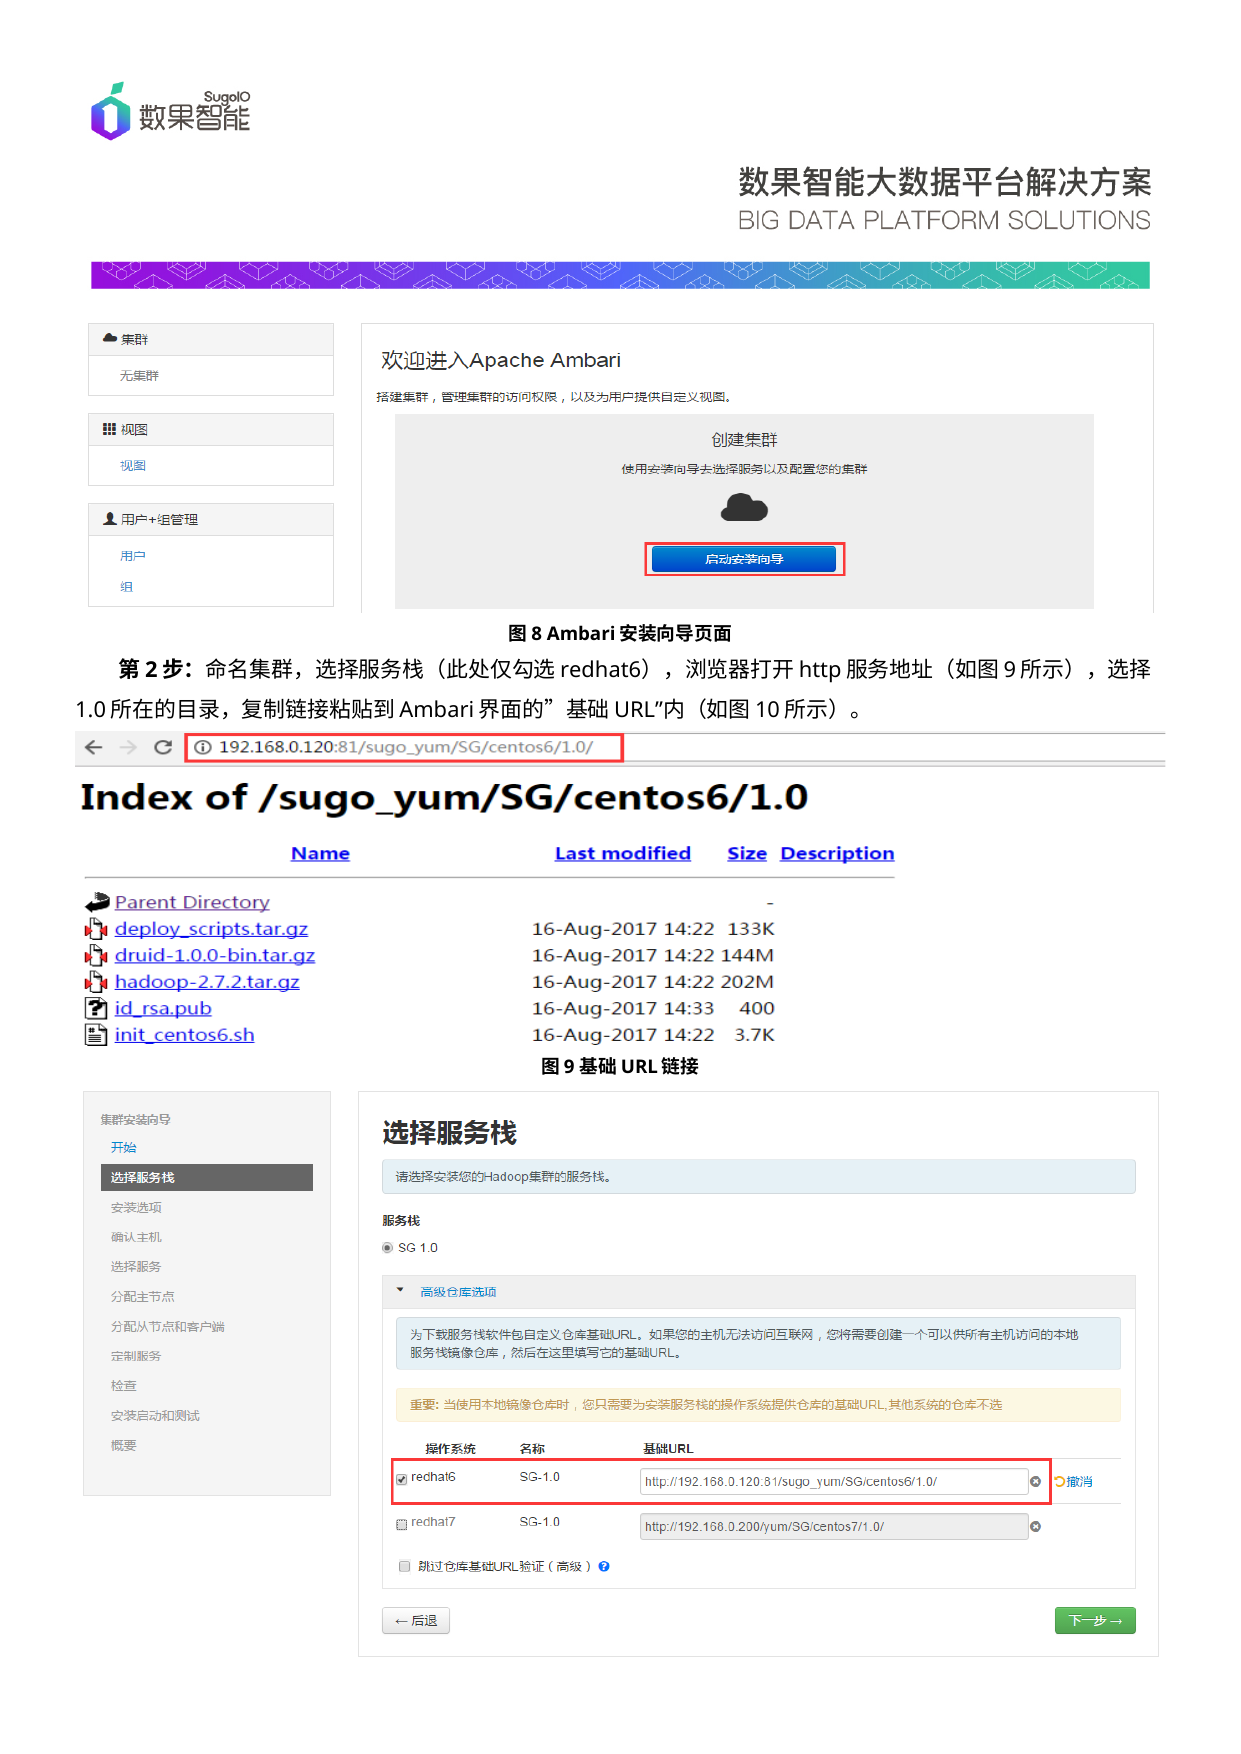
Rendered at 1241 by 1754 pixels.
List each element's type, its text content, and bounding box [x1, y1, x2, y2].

picture [75, 731, 1166, 1046]
picture [75, 315, 1166, 613]
picture [75, 1086, 1166, 1663]
picture [75, 75, 1166, 302]
text 图9 基础URL链接 [75, 1052, 1165, 1079]
text 图8 Ambari安装向导页面 [75, 618, 1165, 646]
text 第2步：命名集群，选择服务栈（此处仅勾选redhat6），浏览器打开http服务地址（如图9所示），选择1.0所在的目录，复制链接粘贴到Ambari界面的”基础URL”内（如图10所示）。 [75, 652, 1165, 724]
